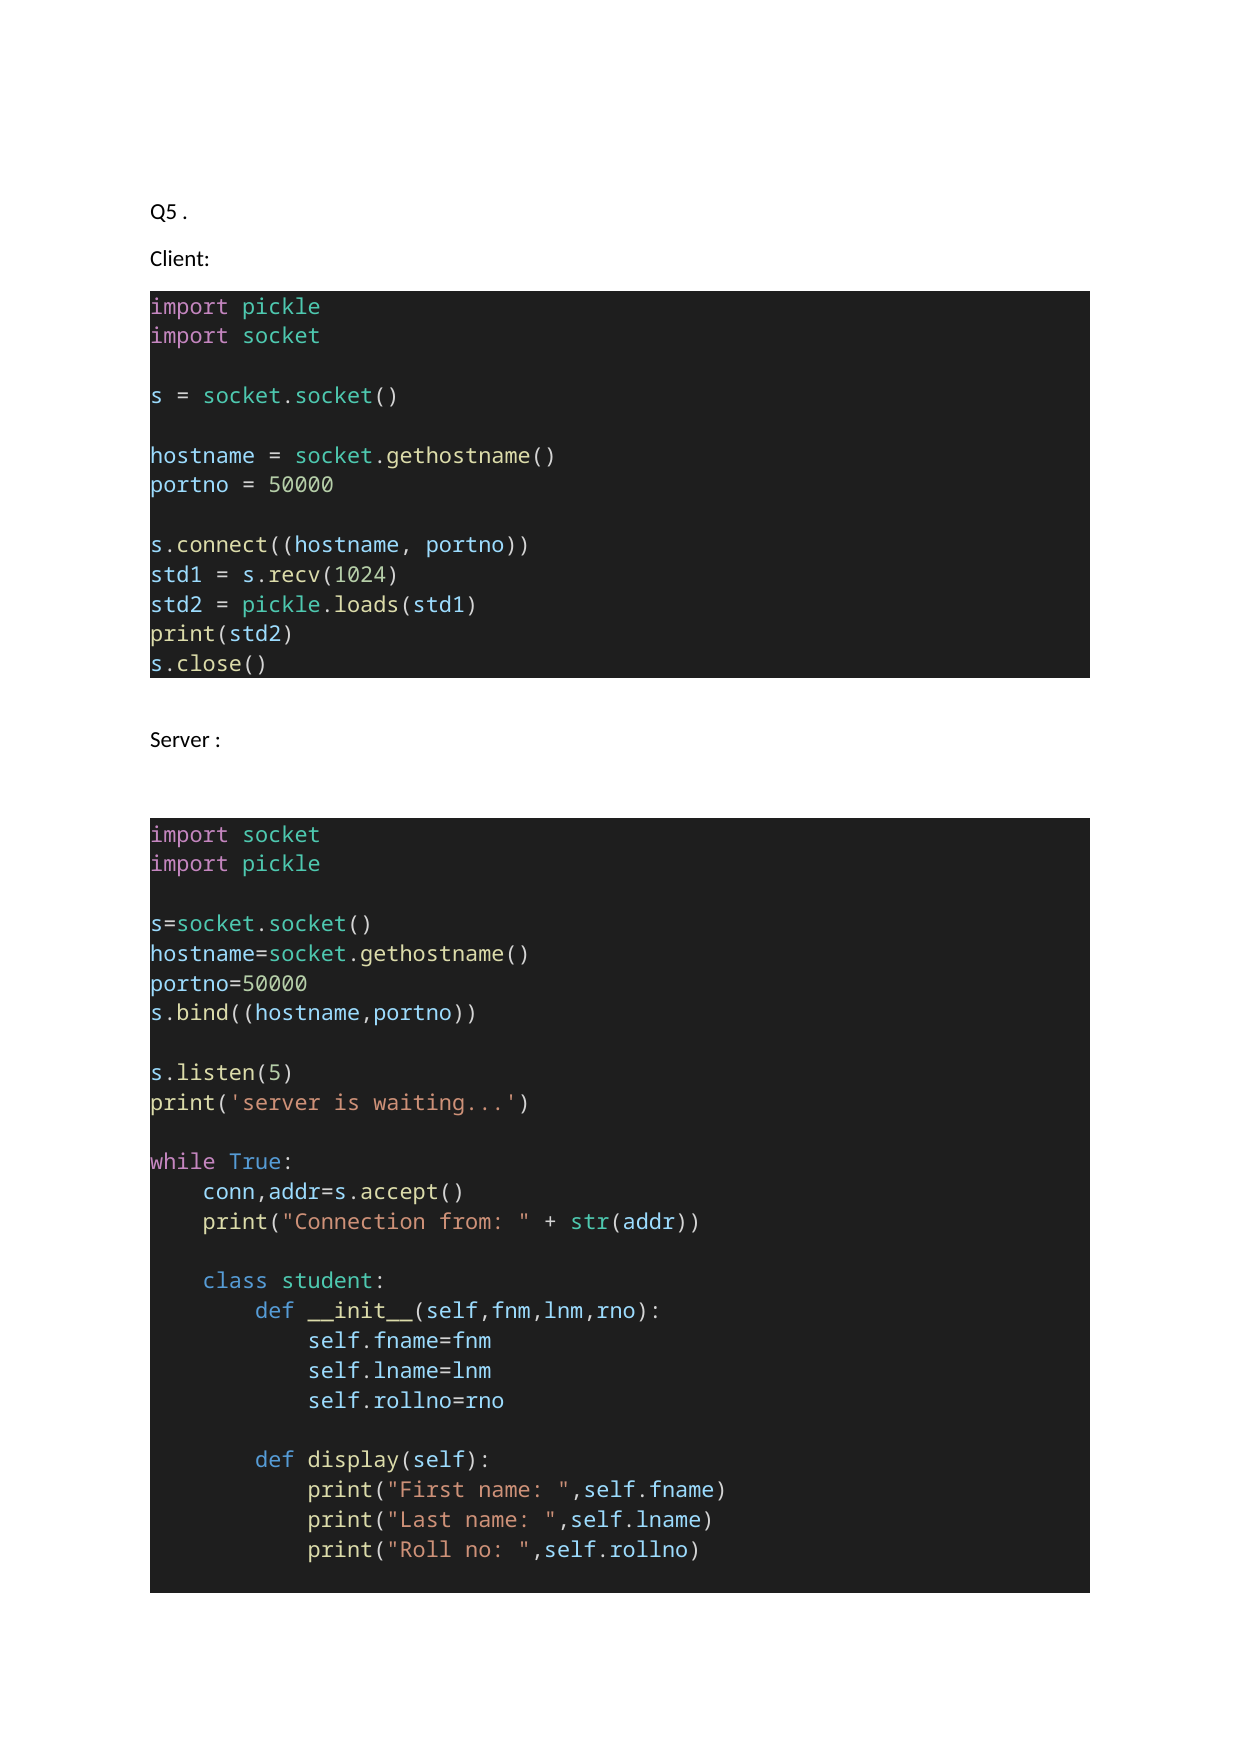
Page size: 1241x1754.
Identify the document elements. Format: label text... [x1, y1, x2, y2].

text import pickle [150, 291, 1090, 320]
text import pickle [150, 848, 1090, 878]
text def display(self): [150, 1444, 1090, 1474]
text self.rollno=rno [150, 1384, 1090, 1414]
text print("Connection from: " + str(addr)) [150, 1206, 1090, 1236]
text import socket [150, 818, 1090, 848]
text while True: [150, 1146, 1090, 1176]
text s=socket.socket() [150, 908, 1090, 938]
text print("Last name: ",self.lname) [150, 1504, 1090, 1533]
text s.close() [150, 648, 1090, 678]
text Q5 . [150, 197, 1090, 225]
text hostname = socket.gethostname() [150, 439, 1090, 469]
text def __init__(self,fnm,lnm,rno): [150, 1295, 1090, 1325]
text class student: [150, 1265, 1090, 1295]
text print(std2) [150, 618, 1090, 648]
text import socket [150, 320, 1090, 350]
text portno = 50000 [150, 469, 1090, 499]
text self.fname=fnm [150, 1325, 1090, 1355]
text s.listen(5) [150, 1057, 1090, 1087]
text hostname=socket.gethostname() [150, 938, 1090, 967]
text print('server is waiting...') [150, 1087, 1090, 1116]
text print("First name: ",self.fname) [150, 1474, 1090, 1504]
text s.connect((hostname, portno)) [150, 529, 1090, 559]
text std2 = pickle.loads(std1) [150, 588, 1090, 618]
text conn,addr=s.accept() [150, 1176, 1090, 1206]
text portno=50000 [150, 967, 1090, 997]
text std1 = s.recv(1024) [150, 559, 1090, 588]
text self.lname=lnm [150, 1355, 1090, 1384]
text s.bind((hostname,portno)) [150, 997, 1090, 1027]
text Server : [150, 725, 1090, 753]
text s = socket.socket() [150, 380, 1090, 410]
text print("Roll no: ",self.rollno) [150, 1533, 1090, 1563]
text Client: [150, 244, 1090, 272]
